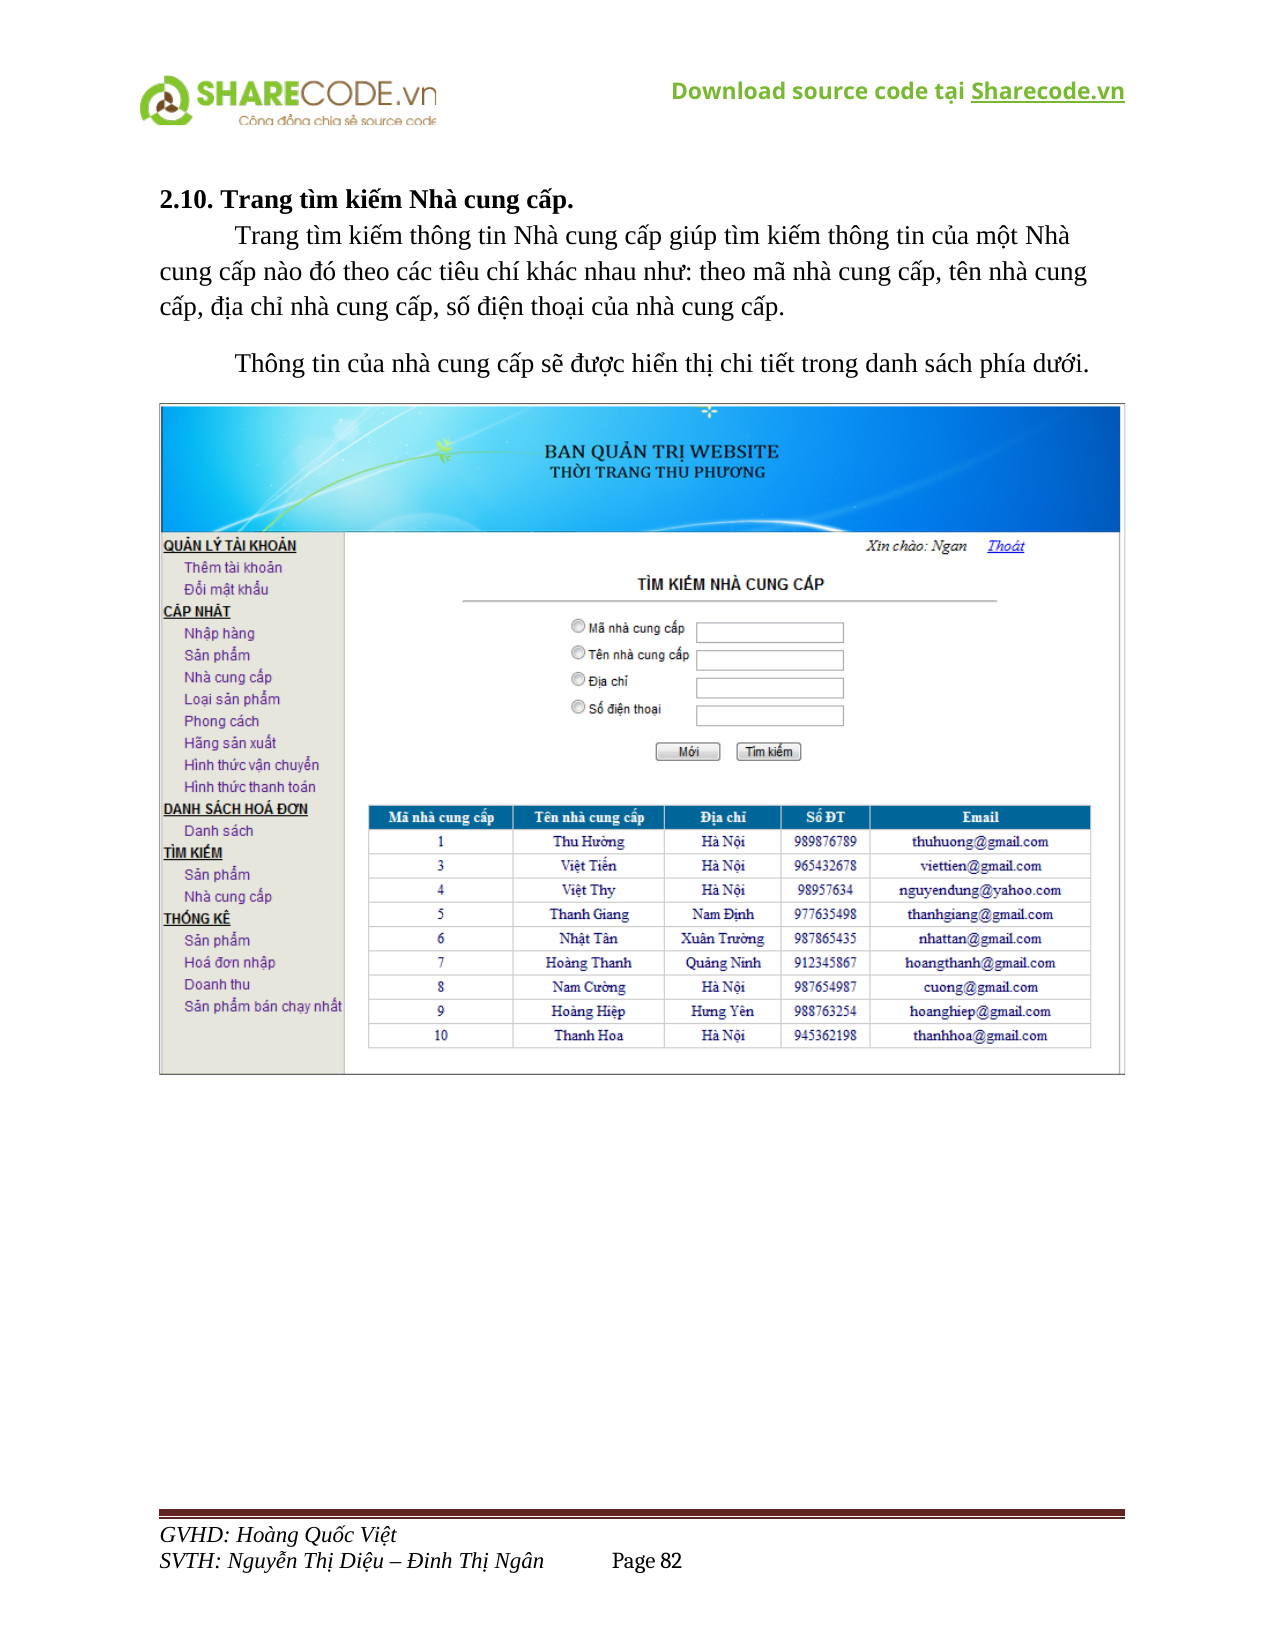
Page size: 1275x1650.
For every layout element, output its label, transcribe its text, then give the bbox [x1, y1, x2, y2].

text Trang tìm kiếm thông tin Nhà cung cấp giúp tìm kiếm thông tin của một Nhà cung cấp nào đó theo các tiêu chí khác nhau như: theo mã nhà cung cấp, tên nhà cung cấp, địa chỉ nhà cung cấp, số điện thoại của nhà cung cấp. [159, 219, 1125, 321]
text Thông tin của nhà cung cấp sẽ được hiển thị chi tiết trong danh sách phía dưới. [159, 347, 1125, 378]
subtitle 2.10. Trang tìm kiếm Nhà cung cấp. [159, 183, 1125, 214]
picture [159, 403, 1125, 1075]
picture [139, 75, 437, 126]
